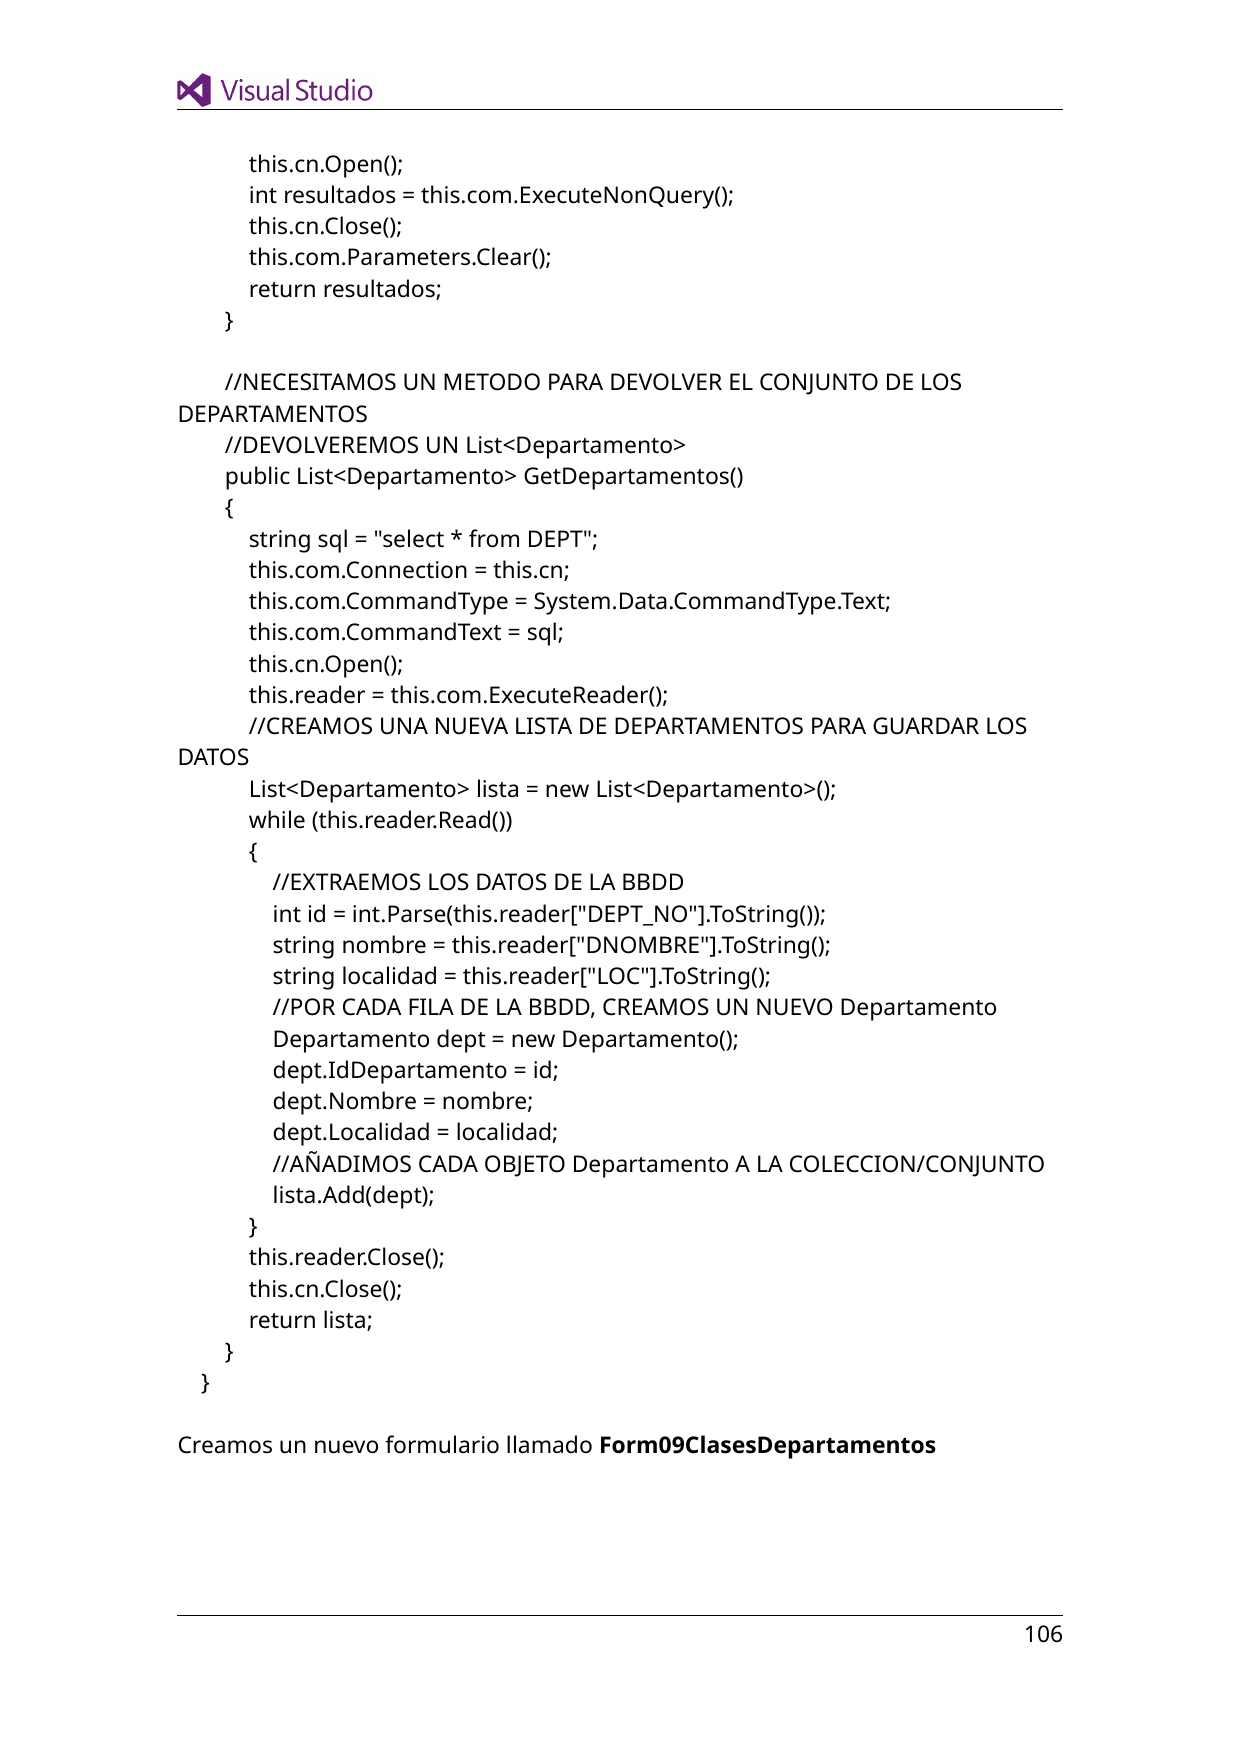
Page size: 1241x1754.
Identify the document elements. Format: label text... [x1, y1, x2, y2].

text this.reader = this.com.ExecuteReader(); [177, 679, 1063, 710]
text } [177, 304, 1063, 335]
text this.com.Connection = this.cn; [177, 554, 1063, 585]
text return resultados; [177, 273, 1063, 304]
text //AÑADIMOS CADA OBJETO Departamento A LA COLECCION/CONJUNTO [177, 1148, 1063, 1179]
text //EXTRAEMOS LOS DATOS DE LA BBDD [177, 866, 1063, 898]
text this.com.Parameters.Clear(); [177, 241, 1063, 273]
text public List<Departamento> GetDepartamentos() [177, 460, 1063, 491]
text lista.Add(dept); [177, 1179, 1063, 1210]
text Creamos un nuevo formulario llamado Form09ClasesDepartamentos [177, 1429, 1063, 1460]
text this.cn.Open(); [177, 648, 1063, 679]
text dept.Nombre = nombre; [177, 1085, 1063, 1116]
text //POR CADA FILA DE LA BBDD, CREAMOS UN NUEVO Departamento [177, 991, 1063, 1023]
text this.com.CommandType = System.Data.CommandType.Text; [177, 585, 1063, 616]
text this.com.CommandText = sql; [177, 616, 1063, 648]
text string nombre = this.reader["DNOMBRE"].ToString(); [177, 929, 1063, 960]
text //CREAMOS UNA NUEVA LISTA DE DEPARTAMENTOS PARA GUARDAR LOS DATOS [177, 710, 1063, 773]
text this.cn.Close(); [177, 1273, 1063, 1304]
picture [177, 73, 375, 107]
text Departamento dept = new Departamento(); [177, 1023, 1063, 1054]
text int resultados = this.com.ExecuteNonQuery(); [177, 179, 1063, 210]
text return lista; [177, 1304, 1063, 1335]
text dept.IdDepartamento = id; [177, 1054, 1063, 1085]
text this.reader.Close(); [177, 1241, 1063, 1273]
text } [177, 1335, 1063, 1366]
text string localidad = this.reader["LOC"].ToString(); [177, 960, 1063, 991]
text //DEVOLVEREMOS UN List<Departamento> [177, 429, 1063, 460]
text this.cn.Open(); [177, 148, 1063, 179]
text this.cn.Close(); [177, 210, 1063, 241]
text } [177, 1210, 1063, 1241]
text List<Departamento> lista = new List<Departamento>(); [177, 773, 1063, 804]
text string sql = "select * from DEPT"; [177, 523, 1063, 554]
text { [177, 835, 1063, 866]
text int id = int.Parse(this.reader["DEPT_NO"].ToString()); [177, 898, 1063, 929]
text while (this.reader.Read()) [177, 804, 1063, 835]
text } [177, 1366, 1063, 1398]
text { [177, 491, 1063, 523]
text //NECESITAMOS UN METODO PARA DEVOLVER EL CONJUNTO DE LOS DEPARTAMENTOS [177, 366, 1063, 429]
text dept.Localidad = localidad; [177, 1116, 1063, 1148]
